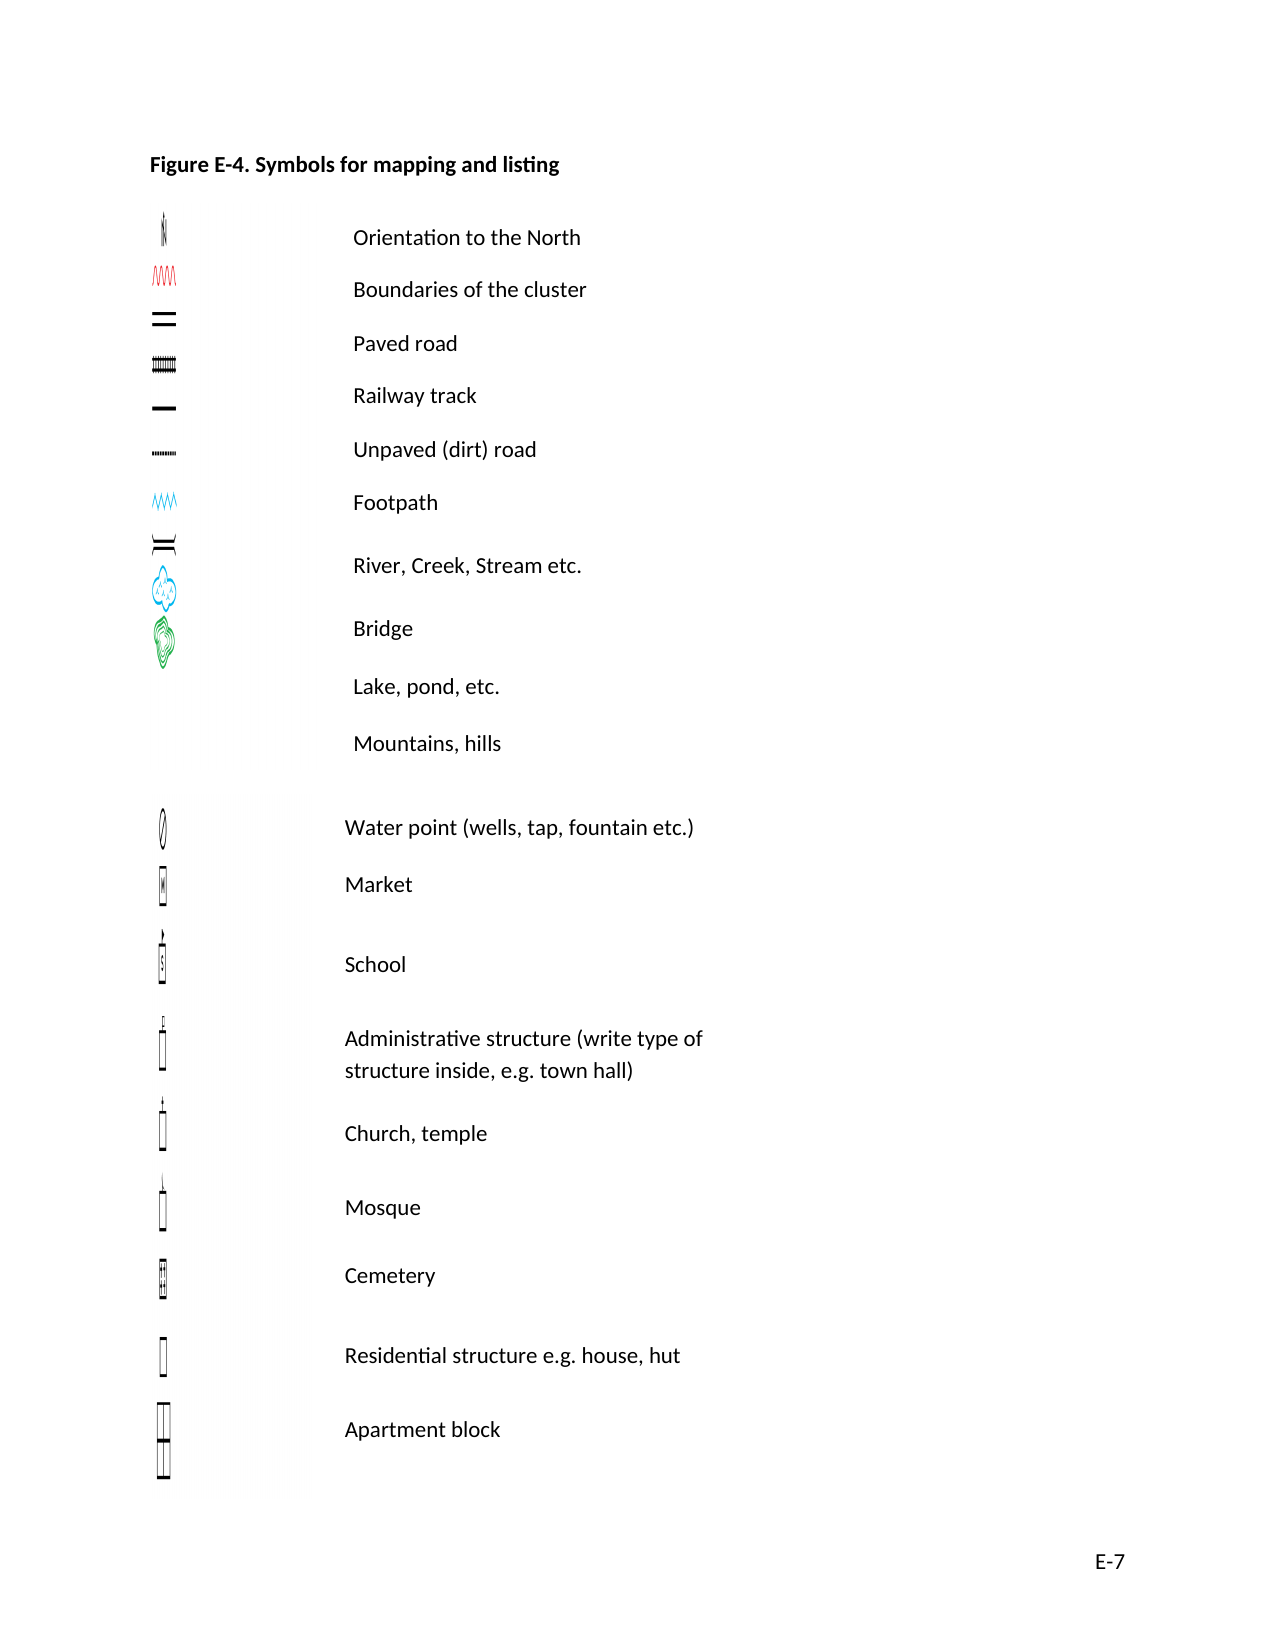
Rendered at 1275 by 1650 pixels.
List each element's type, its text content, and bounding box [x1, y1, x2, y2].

picture [150, 203, 325, 770]
picture [150, 794, 314, 1499]
text Figure E-4. Symbols for mapping and listing [150, 150, 1125, 178]
